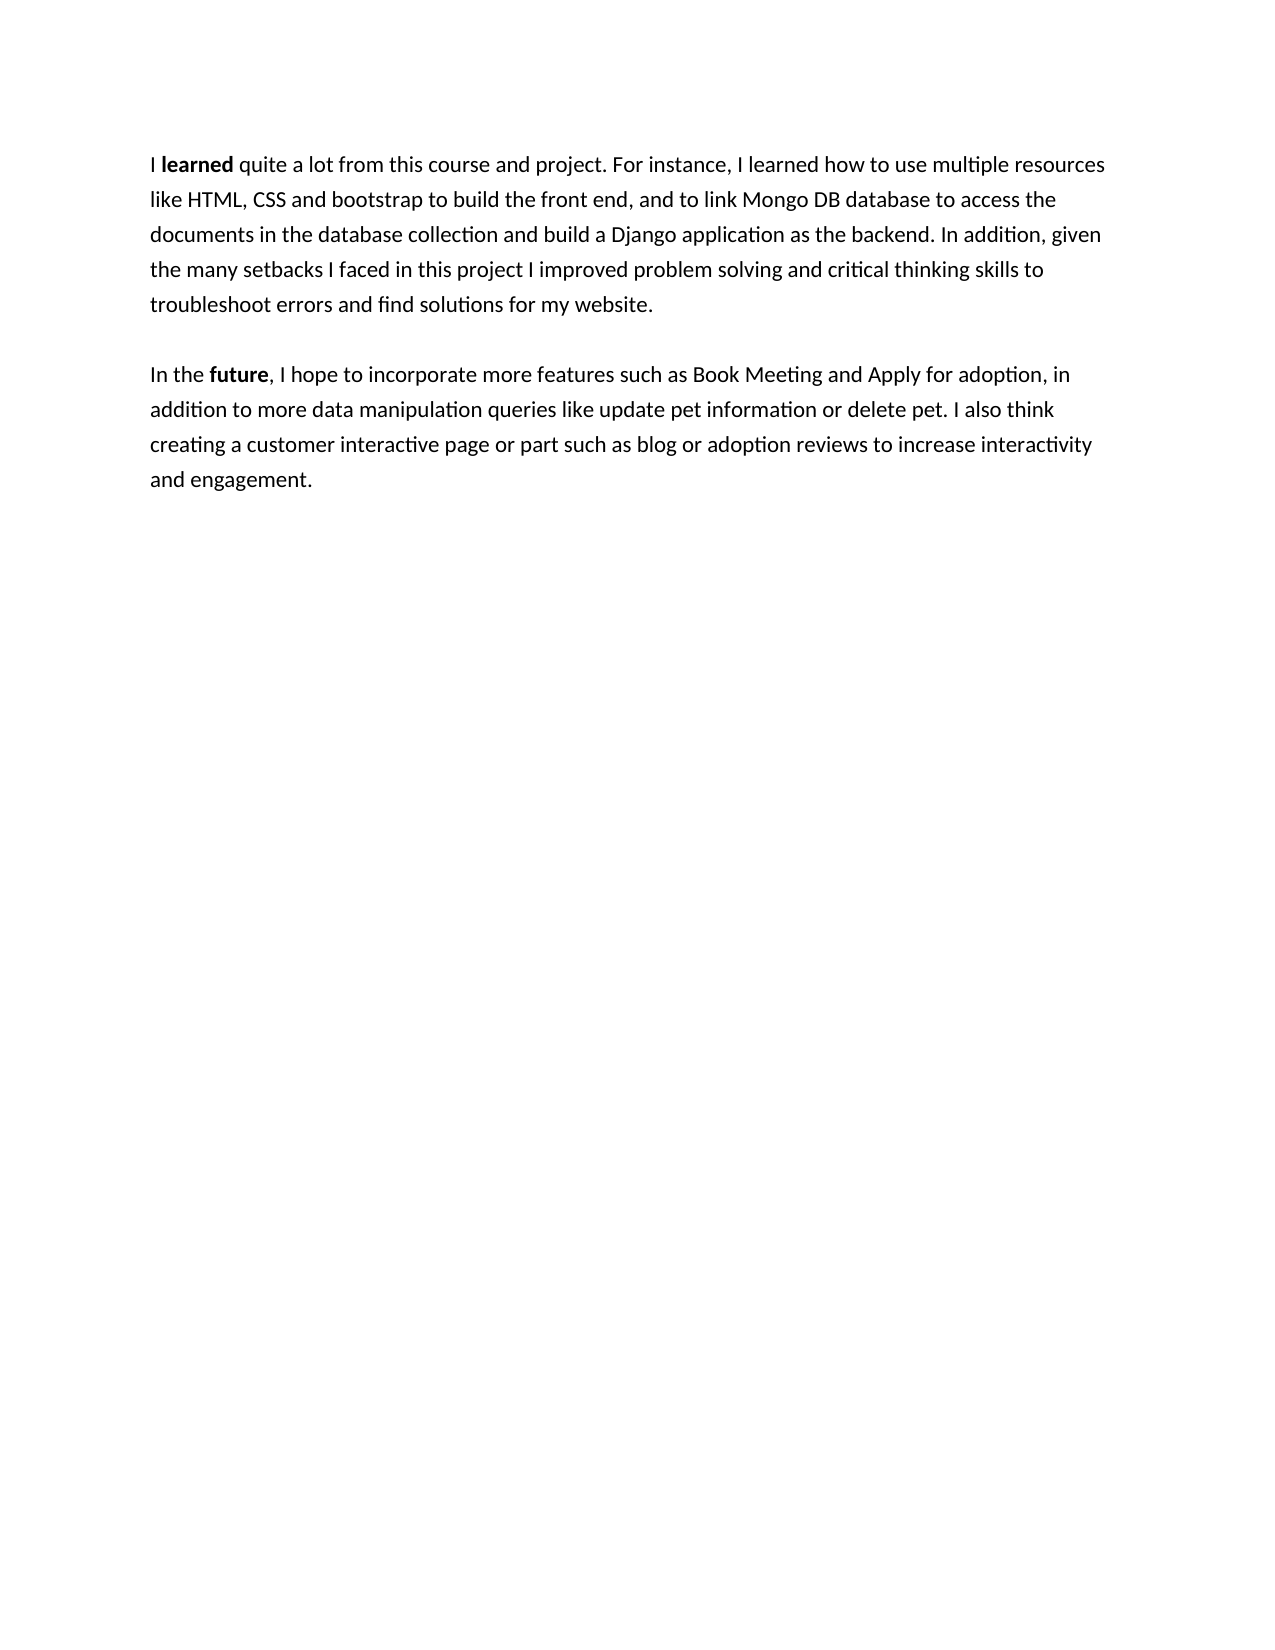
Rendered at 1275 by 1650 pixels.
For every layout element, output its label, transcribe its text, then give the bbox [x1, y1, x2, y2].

text I learned quite a lot from this course and project. For instance, I learned how to use multiple resources like HTML, CSS and bootstrap to build the front end, and to link Mongo DB database to access the documents in the database collection and build a Django application as the backend. In addition, given the many setbacks I faced in this project I improved problem solving and critical thinking skills to troubleshoot errors and find solutions for my website. [150, 150, 1125, 318]
text In the future, I hope to incorporate more features such as Book Meeting and Apply for adoption, in addition to more data manipulation queries like update pet information or delete pet. I also think creating a customer interactive page or part such as blog or adoption reviews to increase interactivity and engagement. [150, 360, 1125, 493]
